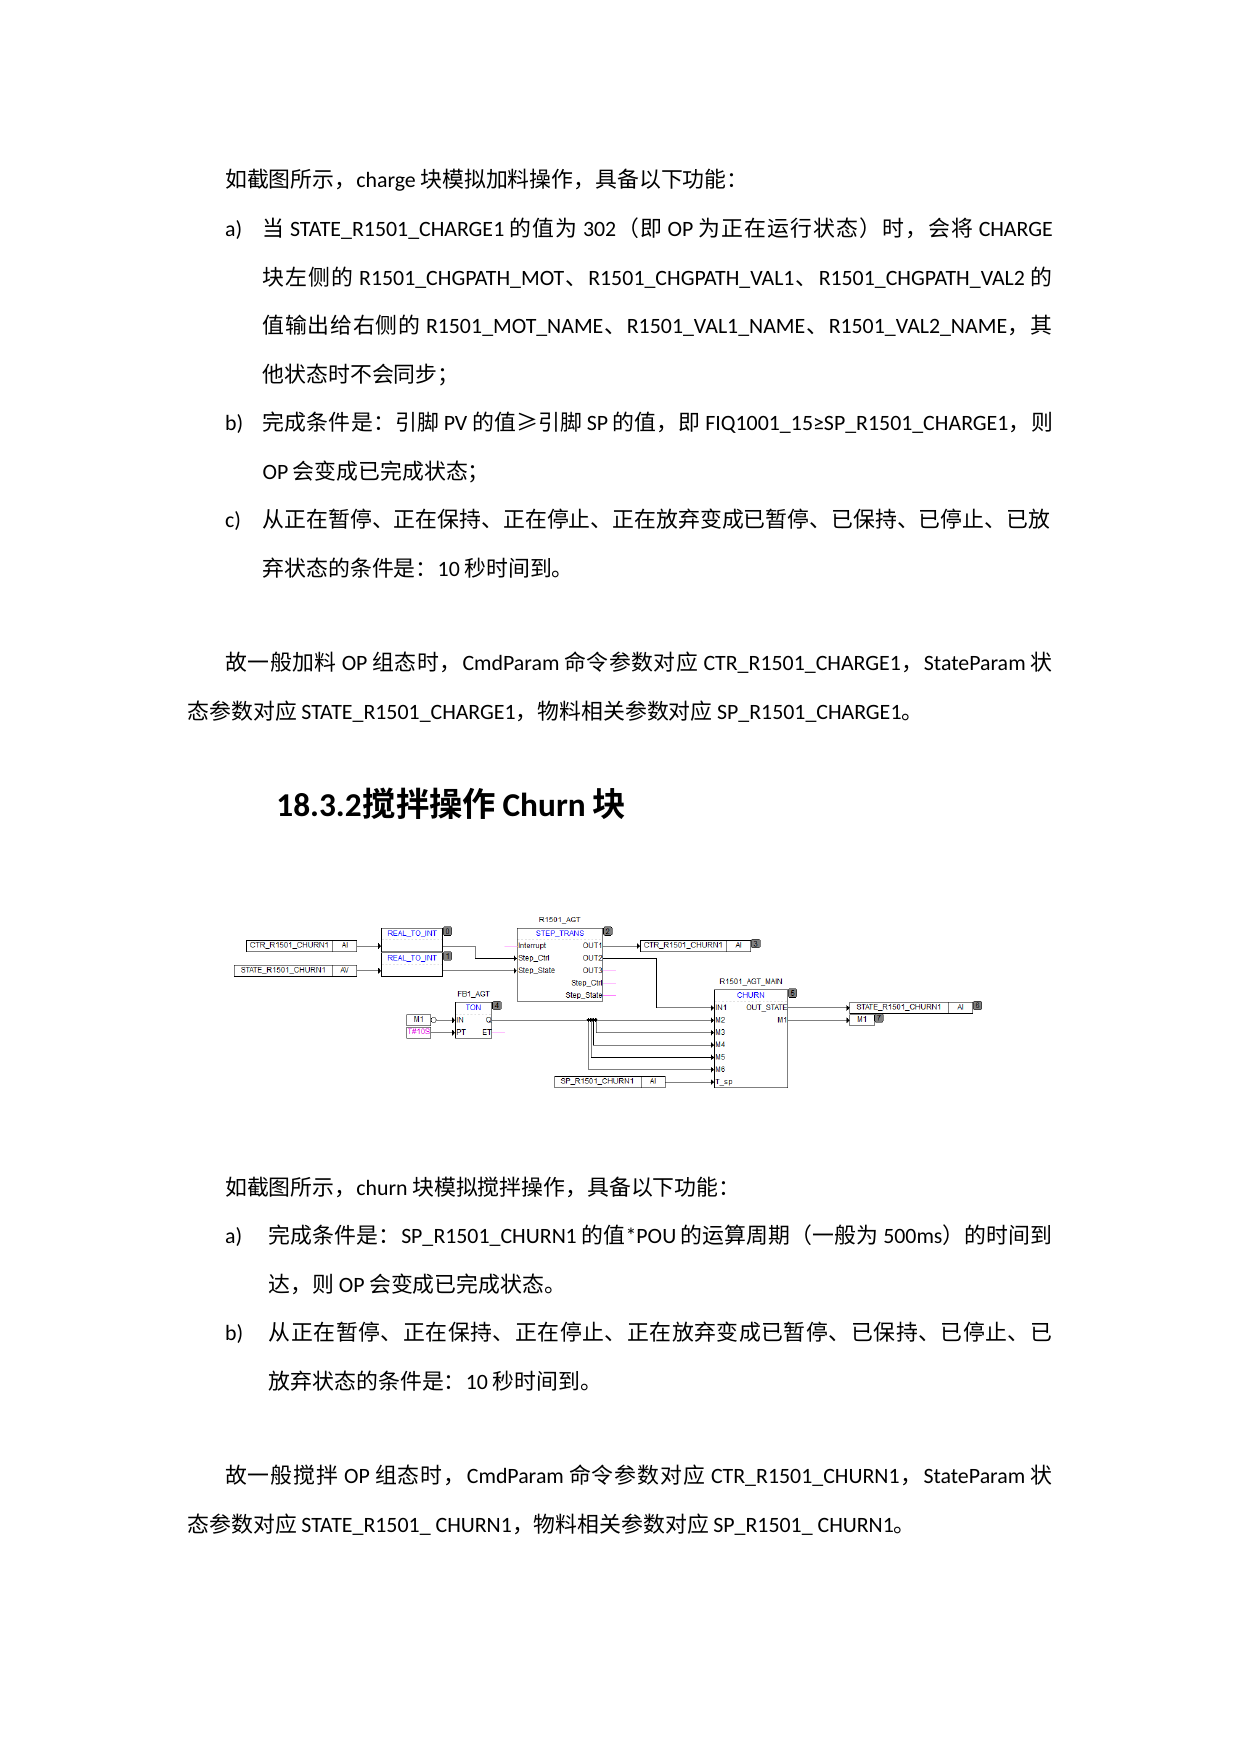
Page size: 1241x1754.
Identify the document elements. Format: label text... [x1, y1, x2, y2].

list 如截图所示，charge块模拟加料操作，具备以下功能： [225, 162, 1053, 194]
subtitle 搅拌操作Churn块 [276, 769, 1053, 834]
list 从正在暂停、正在保持、正在停止、正在放弃变成已暂停、已保持、已停止、已放弃状态的条件是：10秒时间到。 [225, 502, 1053, 583]
list 完成条件是：引脚PV的值≥引脚SP的值，即FIQ1001_15≥SP_R1501_CHARGE1，则OP会变成已完成状态； [225, 405, 1053, 486]
list 从正在暂停、正在保持、正在停止、正在放弃变成已暂停、已保持、已停止、已放弃状态的条件是：10秒时间到。 [225, 1315, 1053, 1396]
list 如截图所示，churn块模拟搅拌操作，具备以下功能： [225, 1169, 1053, 1202]
text 故一般加料OP组态时，CmdParam命令参数对应CTR_R1501_CHARGE1，StateParam状态参数对应STATE_R1501_CHARGE1，物料相关参数对应SP_R1501_CHARGE1。 [187, 645, 1053, 726]
picture [225, 896, 1091, 1152]
text 故一般搅拌OP组态时，CmdParam命令参数对应CTR_R1501_CHURN1，StateParam状态参数对应STATE_R1501_ CHURN1，物料相关参数对应SP_R1501_ CHURN1。 [187, 1458, 1053, 1539]
list 当STATE_R1501_CHARGE1的值为302（即OP为正在运行状态）时，会将CHARGE块左侧的R1501_CHGPATH_MOT、R1501_CHGPATH_VAL1、R1501_CHGPATH_VAL2的值输出给右侧的R1501_MOT_NAME、R1501_VAL1_NAME、R1501_VAL2_NAME，其他状态时不会同步； [225, 210, 1053, 389]
list 完成条件是：SP_R1501_CHURN1的值*POU的运算周期（一般为500ms）的时间到达，则OP会变成已完成状态。 [225, 1218, 1053, 1299]
